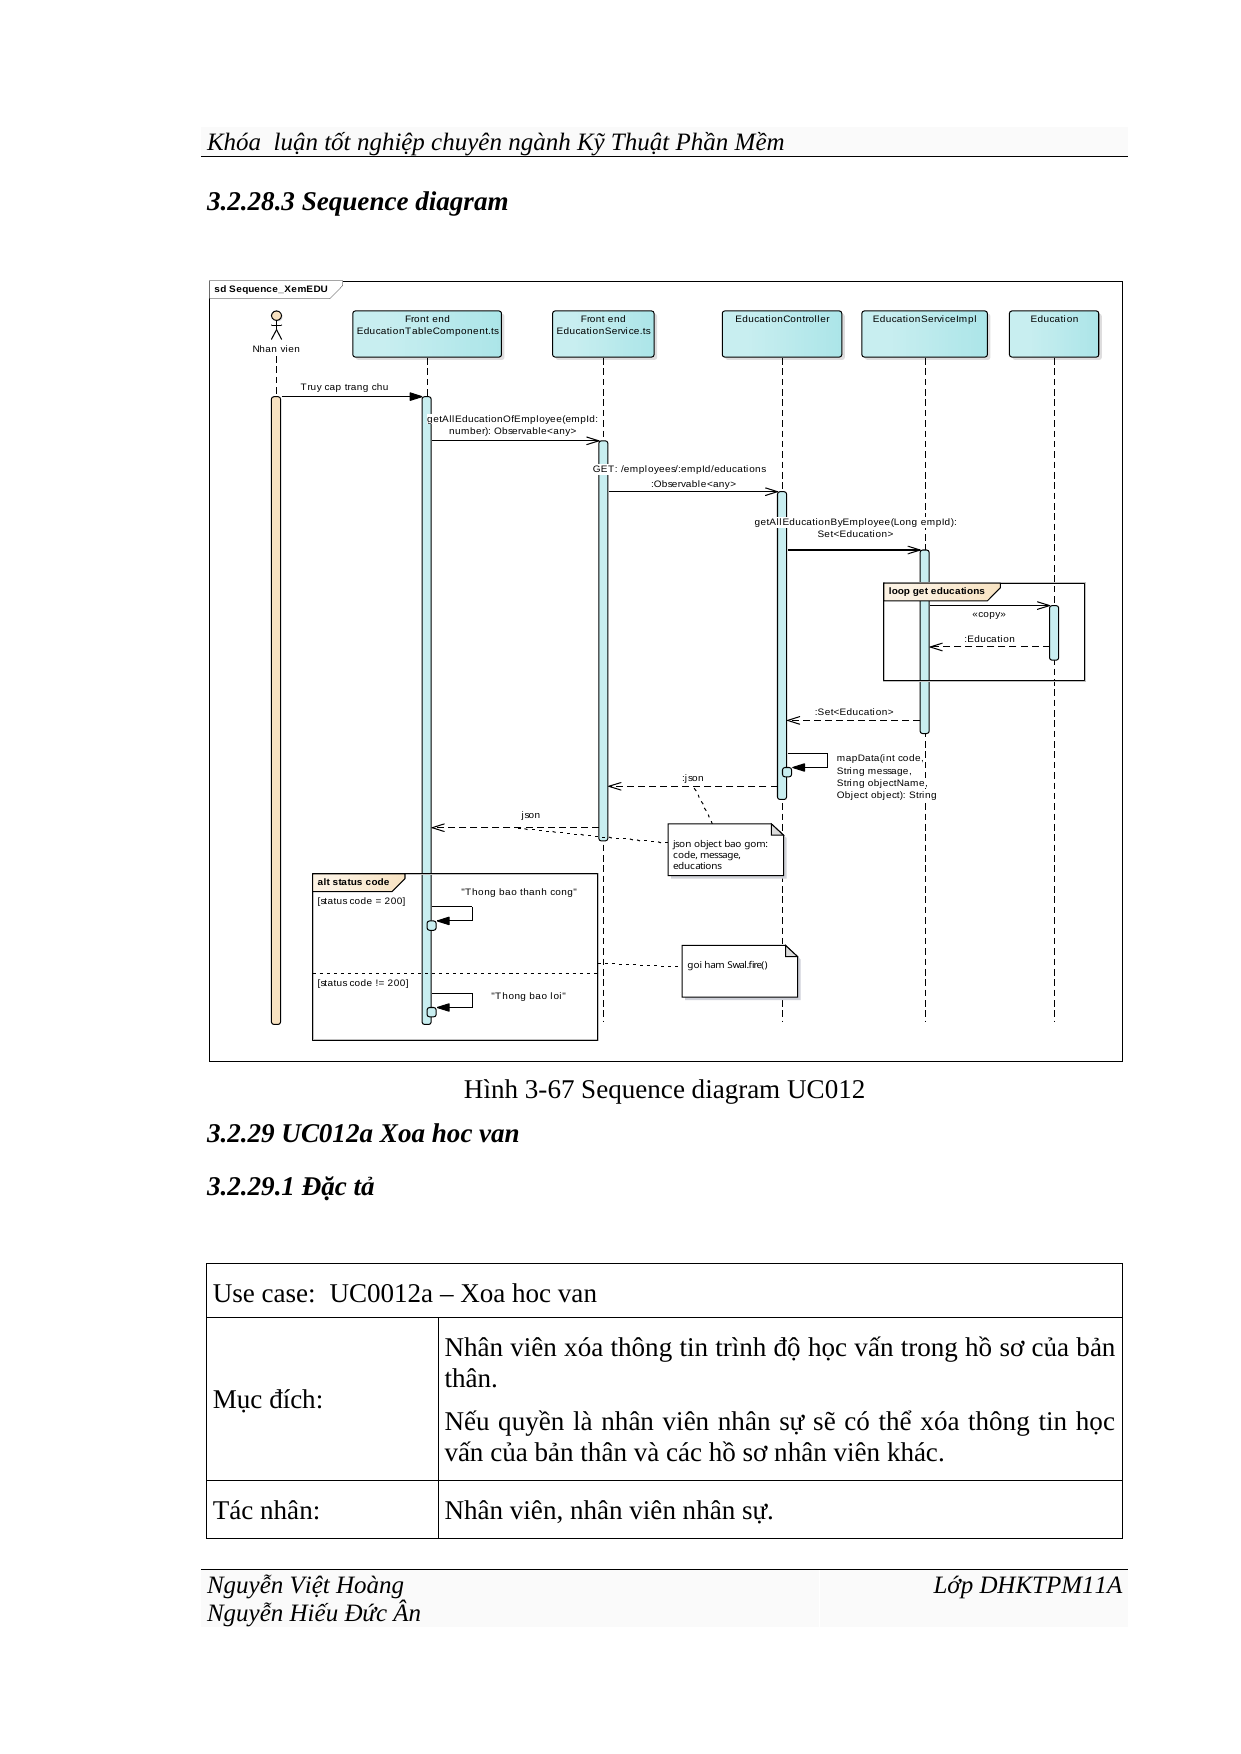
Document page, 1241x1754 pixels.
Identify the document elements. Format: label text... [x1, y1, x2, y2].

subtitle UC012a Xoa hoc van [207, 1117, 1122, 1148]
subtitle Sequence diagram [207, 185, 1122, 216]
subtitle Đặc tả [207, 1170, 1122, 1201]
table_cell Nhân viên xóa thông tin trình độ học vấn trong hồ sơ của bản thân. Nếu quyền là nhân viên nhân sự sẽ có thể xóa thông tin học vấn của bản thân và các hồ sơ nhân viên khác. [439, 1318, 1122, 1480]
table_cell Tác nhân: [207, 1481, 438, 1537]
table_cell Mục đích: [207, 1318, 438, 1480]
table_cell Nhân viên, nhân viên nhân sự. [439, 1481, 1122, 1537]
table_header Use case: UC0012a – Xoa hoc van [207, 1264, 1122, 1317]
